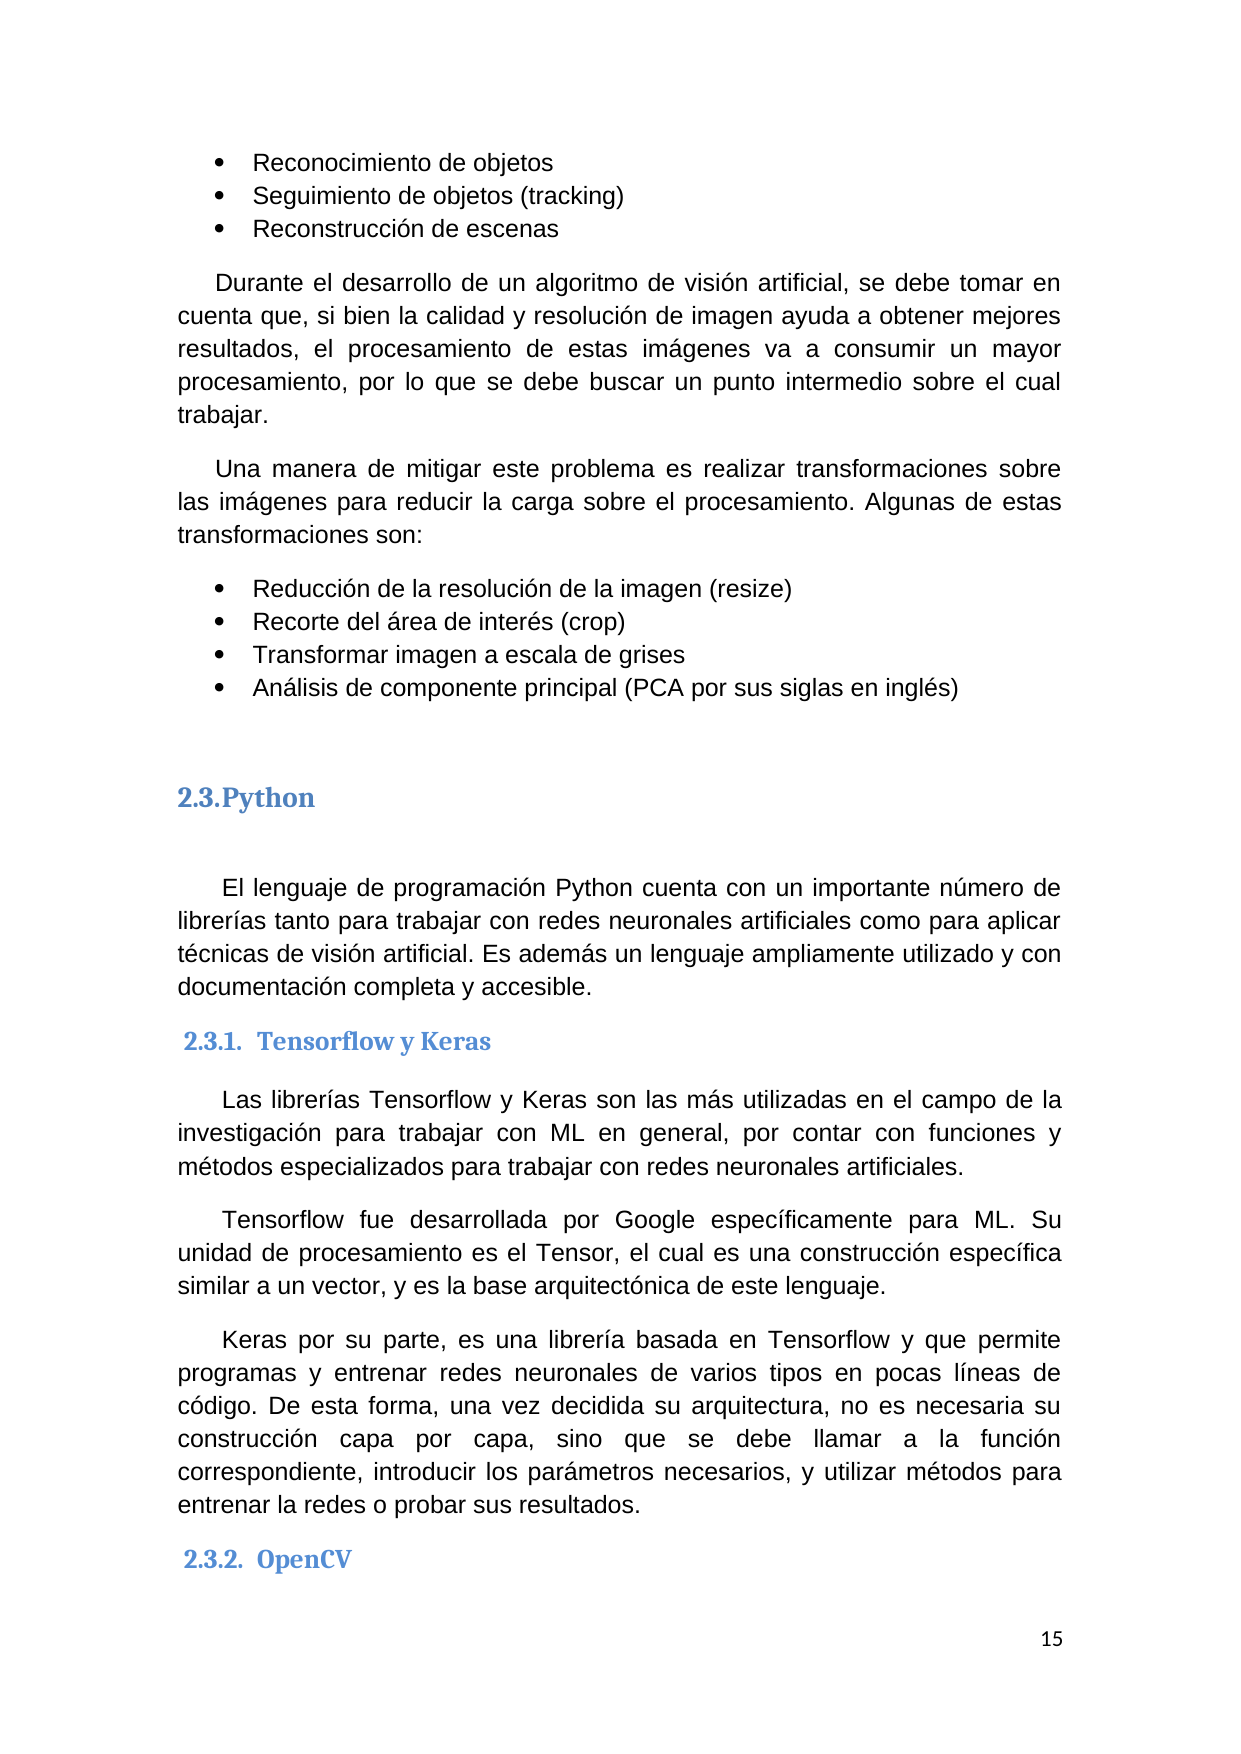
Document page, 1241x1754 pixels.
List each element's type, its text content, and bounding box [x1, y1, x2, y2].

text Las librerías Tensorflow y Keras son las más utilizadas en el campo de la investigación para trabajar con ML en general, por contar con funciones y métodos especializados para trabajar con redes neuronales artificiales. [177, 1085, 1063, 1180]
text Durante el desarrollo de un algoritmo de visión artificial, se debe tomar en cuenta que, si bien la calidad y resolución de imagen ayuda a obtener mejores resultados, el procesamiento de estas imágenes va a consumir un mayor procesamiento, por lo que se debe buscar un punto intermedio sobre el cual trabajar. [177, 268, 1063, 429]
list Reducción de la resolución de la imagen (resize) [215, 574, 1063, 602]
list Recorte del área de interés (crop) [215, 607, 1063, 636]
subtitle OpenCV [184, 1544, 1063, 1575]
list Reconocimiento de objetos [215, 148, 1063, 176]
subtitle Tensorflow y Keras [184, 1026, 1063, 1057]
text Keras por su parte, es una librería basada en Tensorflow y que permite programas y entrenar redes neuronales de varios tipos en pocas líneas de código. De esta forma, una vez decidida su arquitectura, no es necesaria su construcción capa por capa, sino que se debe llamar a la función correspondiente, introducir los parámetros necesarios, y utilizar métodos para entrenar la redes o probar sus resultados. [177, 1325, 1063, 1519]
text Tensorflow fue desarrollada por Google específicamente para ML. Su unidad de procesamiento es el Tensor, el cual es una construcción específica similar a un vector, y es la base arquitectónica de este lenguaje. [177, 1205, 1063, 1300]
list Análisis de componente principal (PCA por sus siglas en inglés) [215, 673, 1063, 702]
list Reconstrucción de escenas [215, 214, 1063, 243]
subtitle Python [177, 781, 1063, 814]
text El lenguaje de programación Python cuenta con un importante número de librerías tanto para trabajar con redes neuronales artificiales como para aplicar técnicas de visión artificial. Es además un lenguaje ampliamente utilizado y con documentación completa y accesible. [177, 873, 1063, 1001]
text Una manera de mitigar este problema es realizar transformaciones sobre las imágenes para reducir la carga sobre el procesamiento. Algunas de estas transformaciones son: [177, 454, 1063, 548]
list Transformar imagen a escala de grises [215, 640, 1063, 669]
list Seguimiento de objetos (tracking) [215, 181, 1063, 209]
